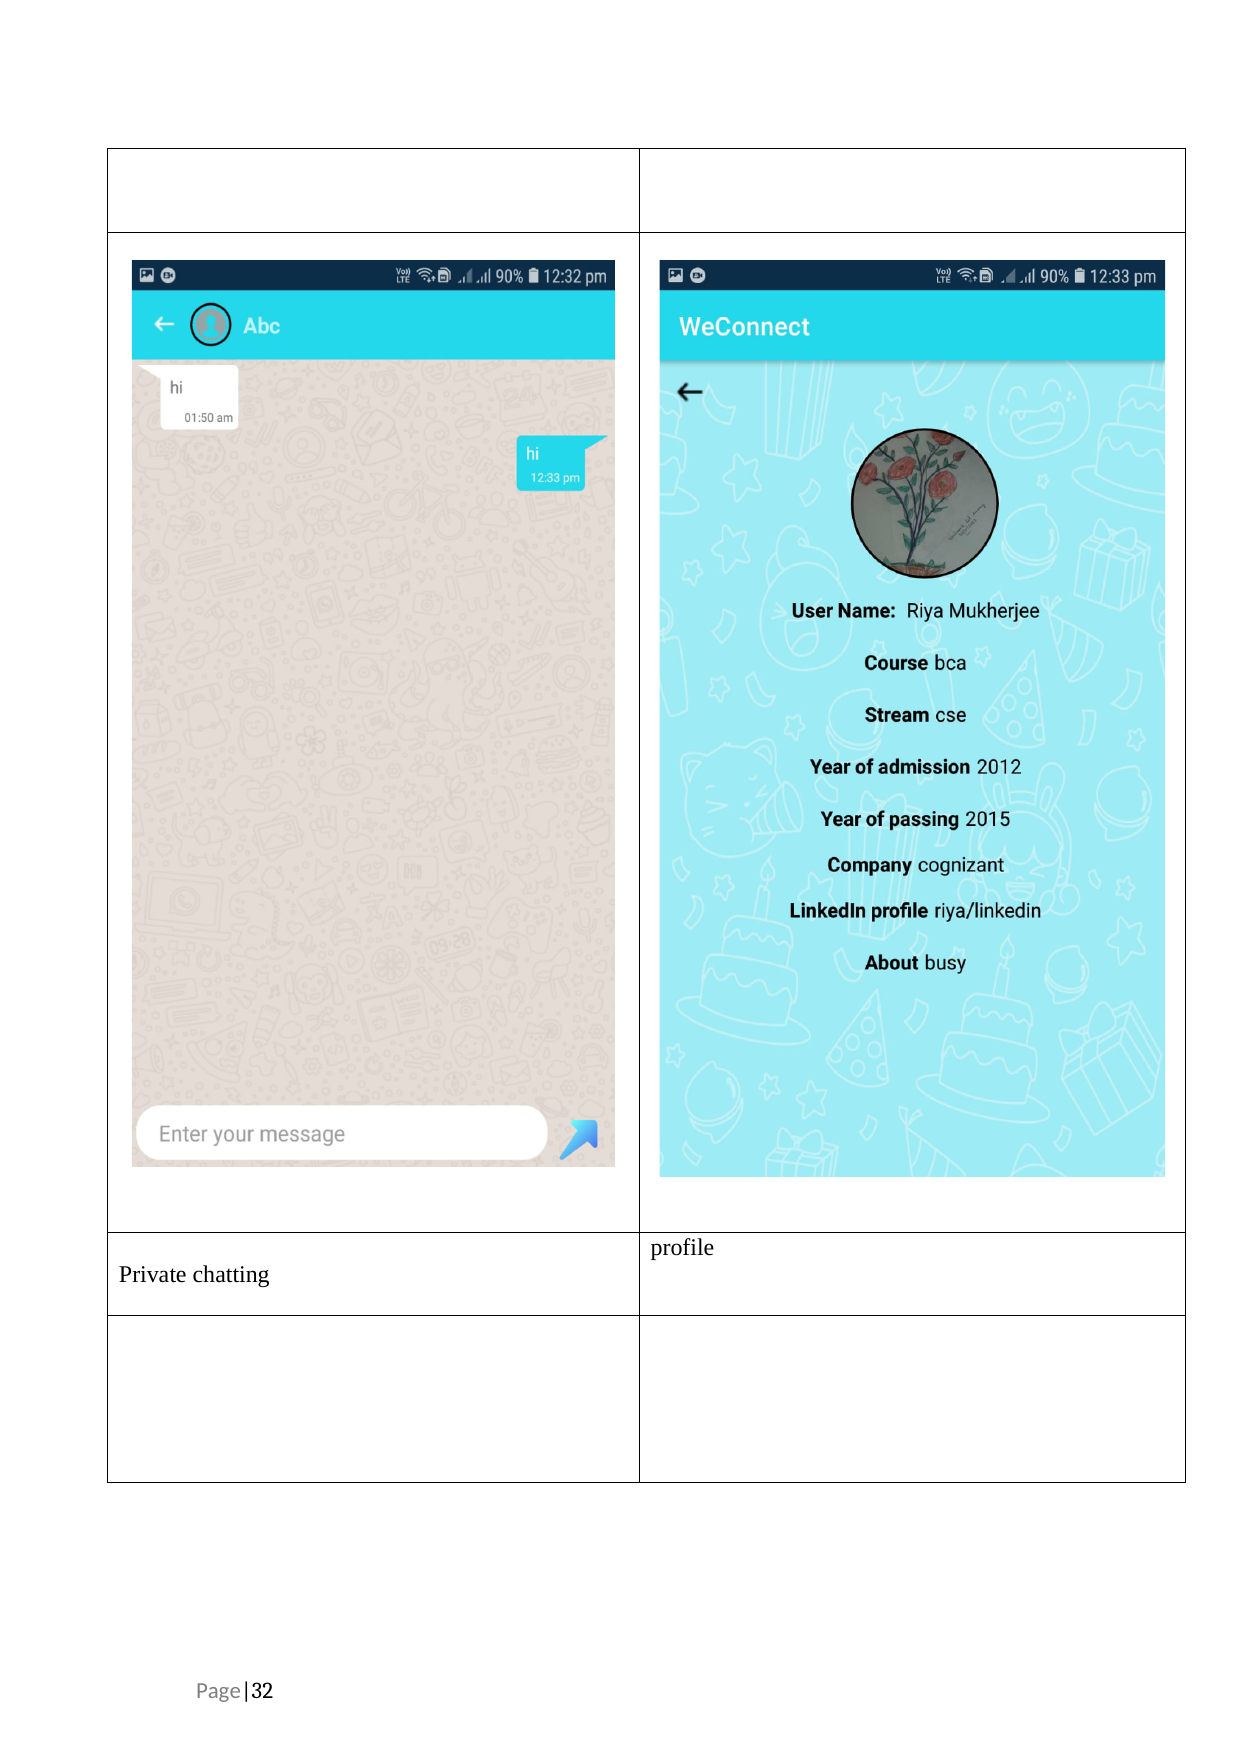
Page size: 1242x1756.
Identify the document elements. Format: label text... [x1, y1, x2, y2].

picture [131, 260, 615, 1167]
table_cell Private chatting [108, 1233, 639, 1315]
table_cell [108, 149, 639, 232]
picture [659, 260, 1166, 1177]
table_cell profile [640, 1233, 1185, 1315]
table_cell [108, 233, 639, 1232]
table_cell [108, 1316, 639, 1482]
table_cell [640, 1316, 1185, 1482]
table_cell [640, 149, 1185, 232]
table_cell [640, 233, 1185, 1232]
